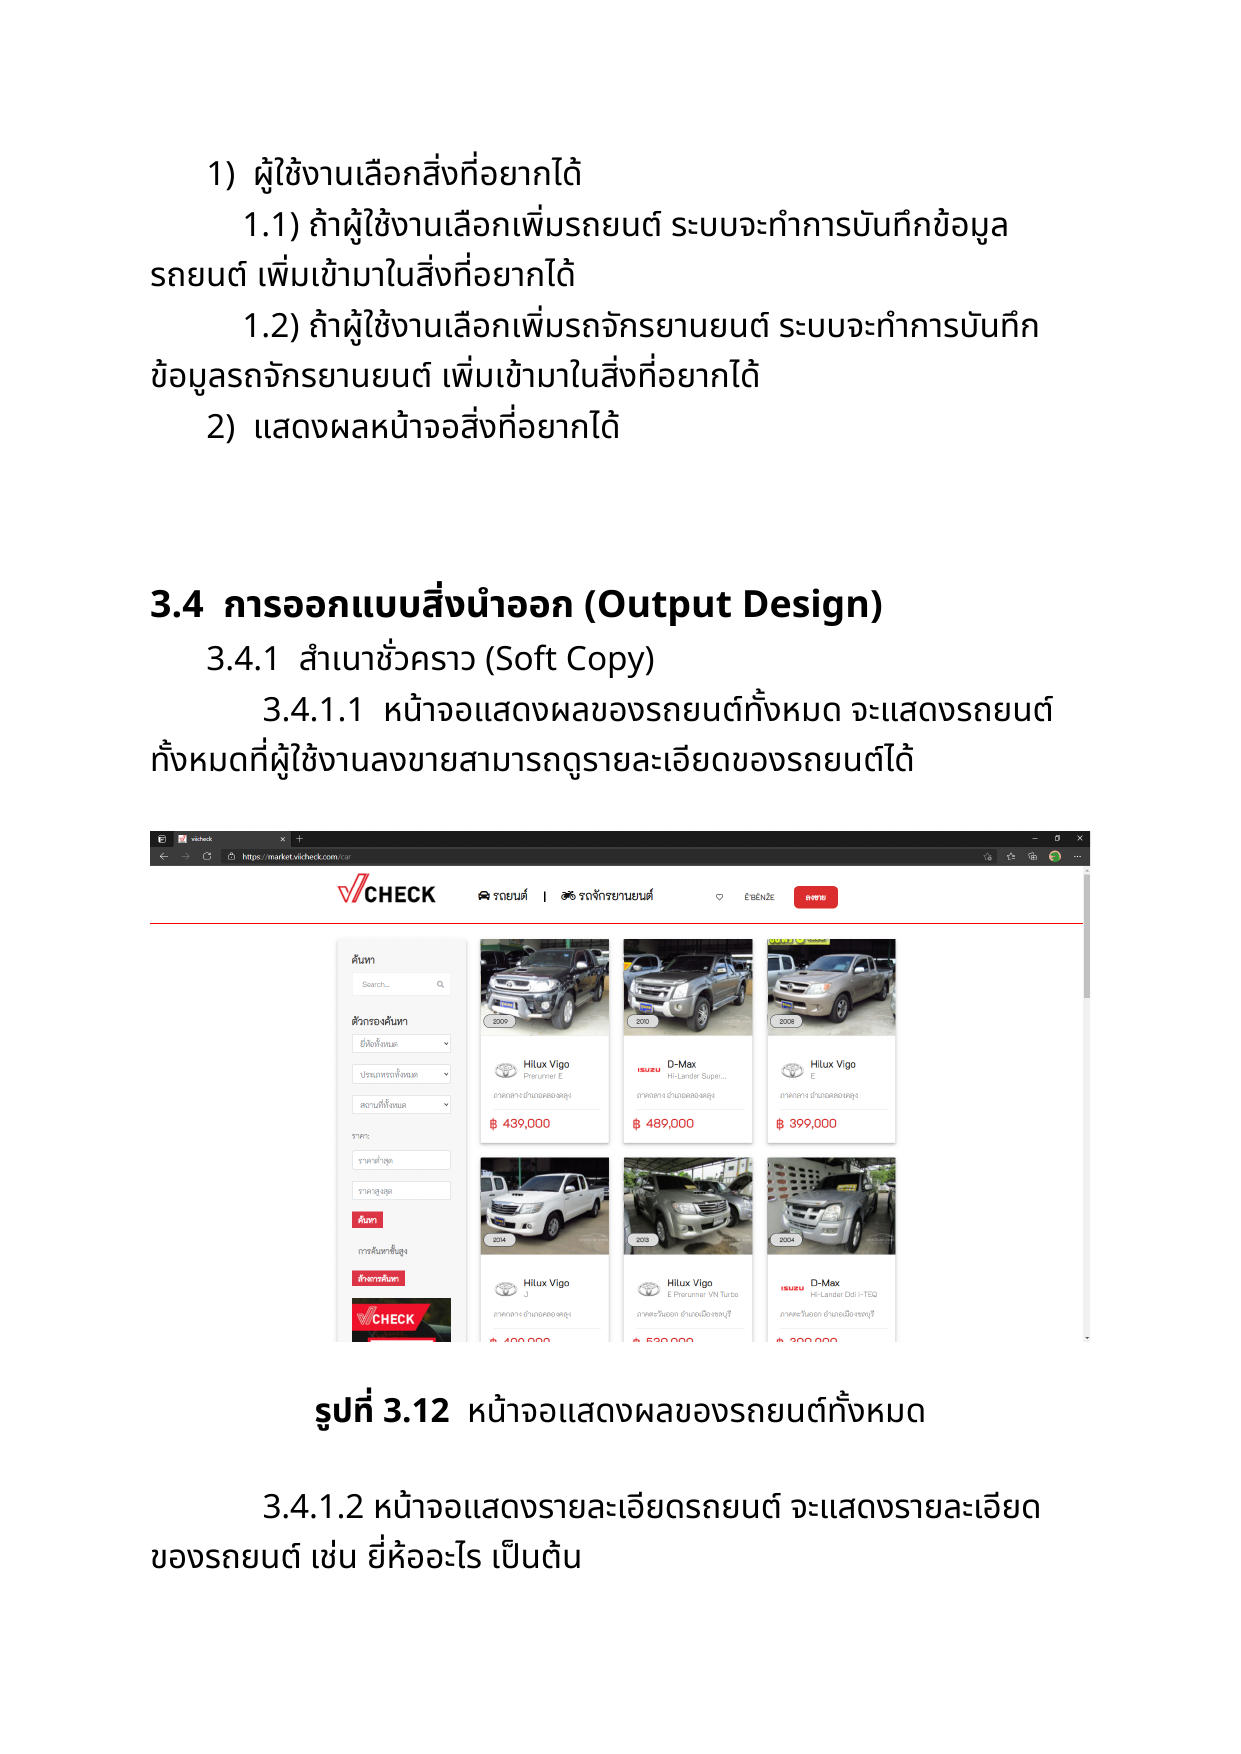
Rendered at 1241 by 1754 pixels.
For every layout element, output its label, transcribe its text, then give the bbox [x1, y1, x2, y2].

text 3.4.1.2 หน้าจอแสดงรายละเอียดรถยนต์ จะแสดงรายละเอียดของรถยนต์ เช่น ยี่ห้ออะไร เป็นต้น [150, 1483, 1090, 1584]
text รูปที่ 3.12 หน้าจอแสดงผลของรถยนต์ทั้งหมด [150, 1387, 1090, 1437]
list 3.4.1 สำเนาชั่วคราว (Soft Copy) [150, 635, 1090, 685]
list 1.1) ถ้าผู้ใช้งานเลือกเพิ่มรถยนต์ ระบบจะทำการบันทึกข้อมูลรถยนต์ เพิ่มเข้ามาในสิ่งที่อยากได้ [150, 201, 1090, 302]
list 2) แสดงผลหน้าจอสิ่งที่อยากได้ [150, 403, 1090, 453]
list 1.2) ถ้าผู้ใช้งานเลือกเพิ่มรถจักรยานยนต์ ระบบจะทำการบันทึกข้อมูลรถจักรยานยนต์ เพิ่มเข้ามาในสิ่งที่อยากได้ [150, 302, 1090, 403]
list 3.4 การออกแบบสิ่งนำออก (Output Design) [150, 578, 1090, 635]
list 1) ผู้ใช้งานเลือกสิ่งที่อยากได้ [150, 150, 1090, 201]
picture [150, 831, 1091, 1342]
text 3.4.1.1 หน้าจอแสดงผลของรถยนต์ทั้งหมด จะแสดงรถยนต์ทั้งหมดที่ผู้ใช้งานลงขายสามารถดูรายละเอียดของรถยนต์ได้ [150, 685, 1090, 786]
